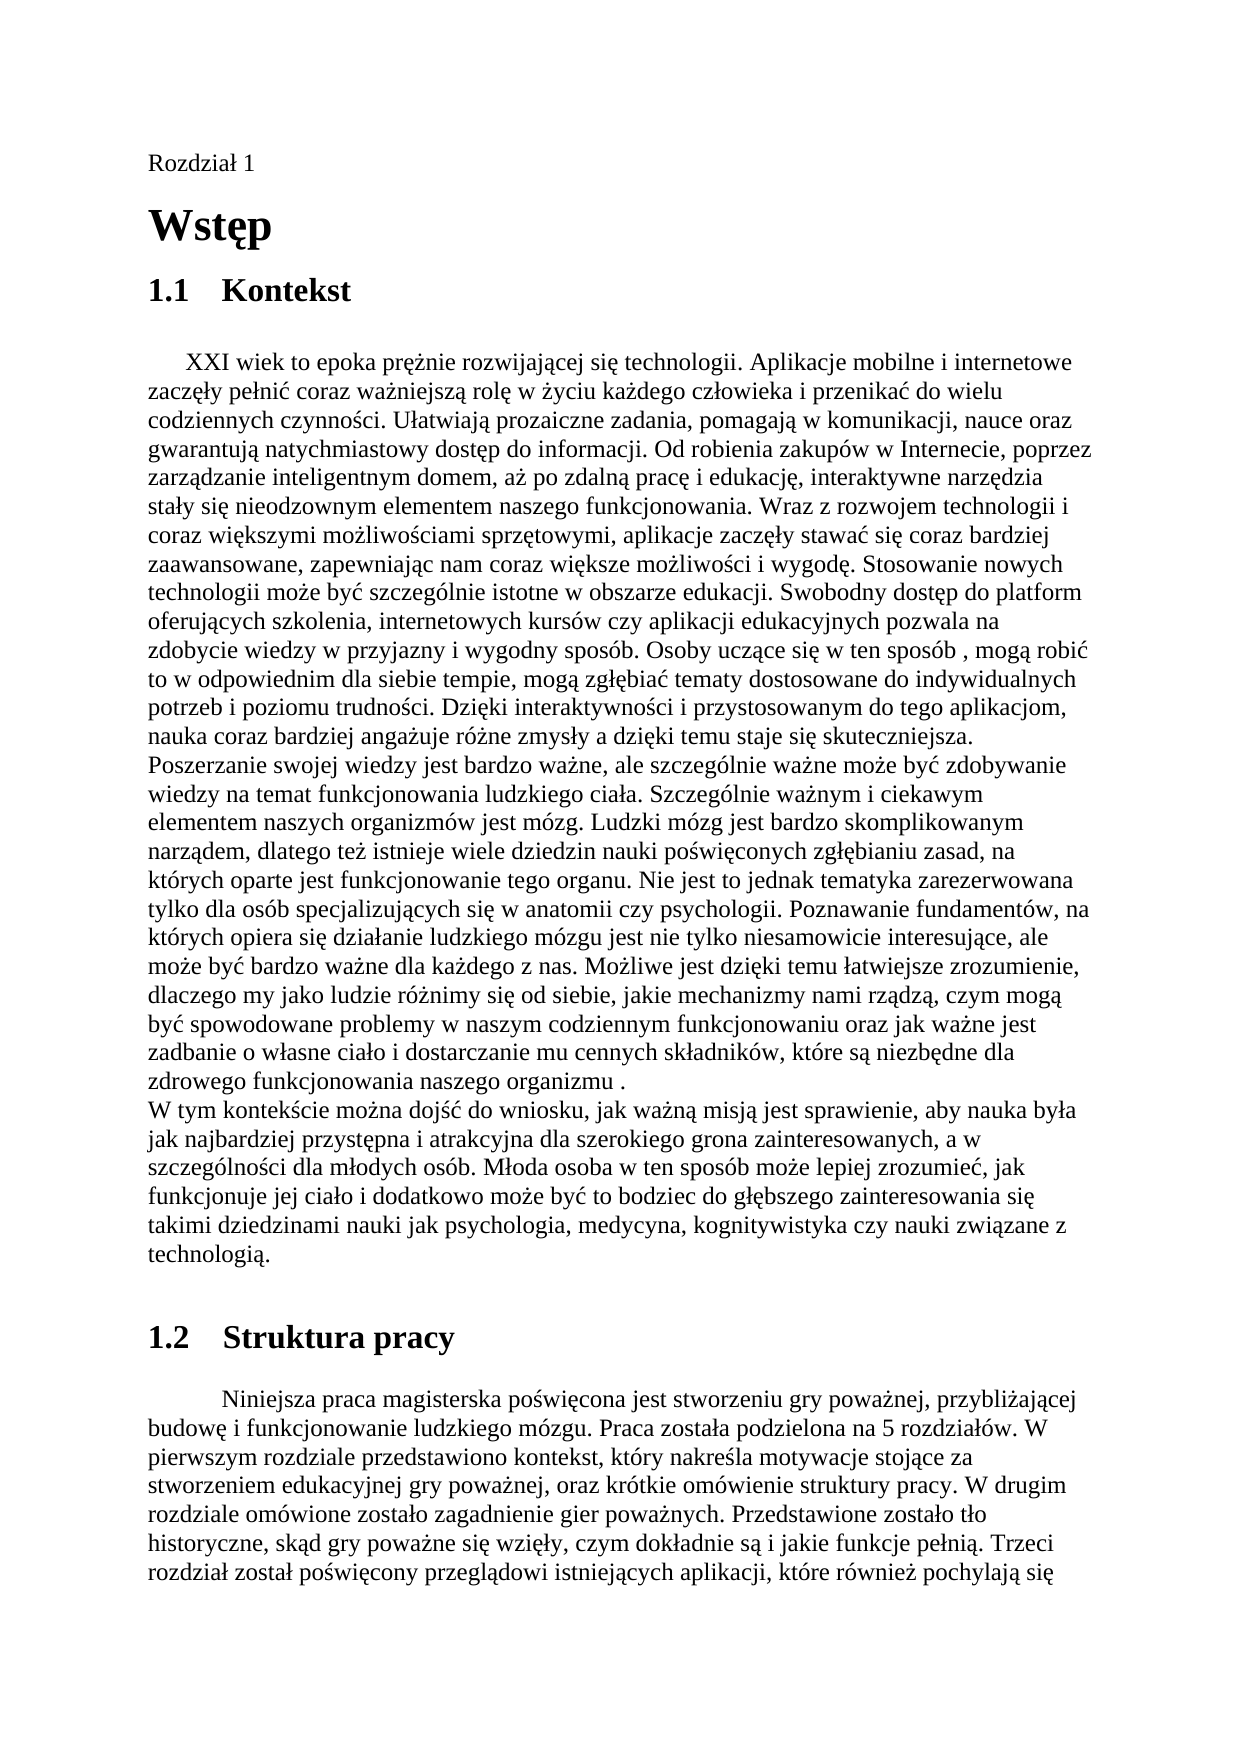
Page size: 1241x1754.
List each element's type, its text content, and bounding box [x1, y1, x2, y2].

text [148, 1355, 1093, 1585]
text Rozdział 1 [148, 148, 1093, 176]
text 1.1 Kontekst [148, 271, 1093, 309]
list Struktura pracy [148, 1317, 1093, 1355]
text XXI wiek to epoka prężnie rozwijającej się technologii. Aplikacje mobilne i internetowe zaczęły pełnić coraz ważniejszą rolę w życiu każdego człowieka i przenikać do wielu codziennych czynności. Ułatwiają prozaiczne zadania, pomagają w komunikacji, nauce oraz gwarantują natychmiastowy dostęp do informacji. Od robienia zakupów w Internecie, poprzez zarządzanie inteligentnym domem, aż po zdalną pracę i edukację, interaktywne narzędzia stały się nieodzownym elementem naszego funkcjonowania. Wraz z rozwojem technologii i coraz większymi możliwościami sprzętowymi, aplikacje zaczęły stawać się coraz bardziej zaawansowane, zapewniając nam coraz większe możliwości i wygodę. Stosowanie nowych technologii może być szczególnie istotne w obszarze edukacji. Swobodny dostęp do platform oferujących szkolenia, internetowych kursów czy aplikacji edukacyjnych pozwala na zdobycie wiedzy w przyjazny i wygodny sposób. Osoby uczące się w ten sposób , mogą robić to w odpowiednim dla siebie tempie, mogą zgłębiać tematy dostosowane do indywidualnych potrzeb i poziomu trudności. Dzięki interaktywności i przystosowanym do tego aplikacjom, nauka coraz bardziej angażuje różne zmysły a dzięki temu staje się skuteczniejsza. Poszerzanie swojej wiedzy jest bardzo ważne, ale szczególnie ważne może być zdobywanie wiedzy na temat funkcjonowania ludzkiego ciała. Szczególnie ważnym i ciekawym elementem naszych organizmów jest mózg. Ludzki mózg jest bardzo skomplikowanym narządem, dlatego też istnieje wiele dziedzin nauki poświęconych zgłębianiu zasad, na których oparte jest funkcjonowanie tego organu. Nie jest to jednak tematyka zarezerwowana tylko dla osób specjalizujących się w anatomii czy psychologii. Poznawanie fundamentów, na których opiera się działanie ludzkiego mózgu jest nie tylko niesamowicie interesujące, ale może być bardzo ważne dla każdego z nas. Możliwe jest dzięki temu łatwiejsze zrozumienie, dlaczego my jako ludzie różnimy się od siebie, jakie mechanizmy nami rządzą, czym mogą być spowodowane problemy w naszym codziennym funkcjonowaniu oraz jak ważne jest zadbanie o własne ciało i dostarczanie mu cennych składników, które są niezbędne dla zdrowego funkcjonowania naszego organizmu . [148, 347, 1093, 1095]
text W tym kontekście można dojść do wniosku, jak ważną misją jest sprawienie, aby nauka była jak najbardziej przystępna i atrakcyjna dla szerokiego grona zainteresowanych, a w szczególności dla młodych osób. Młoda osoba w ten sposób może lepiej zrozumieć, jak funkcjonuje jej ciało i dodatkowo może być to bodziec do głębszego zainteresowania się takimi dziedzinami nauki jak psychologia, medycyna, kognitywistyka czy nauki związane z technologią. [148, 1095, 1093, 1267]
text Wstęp [148, 197, 1093, 250]
